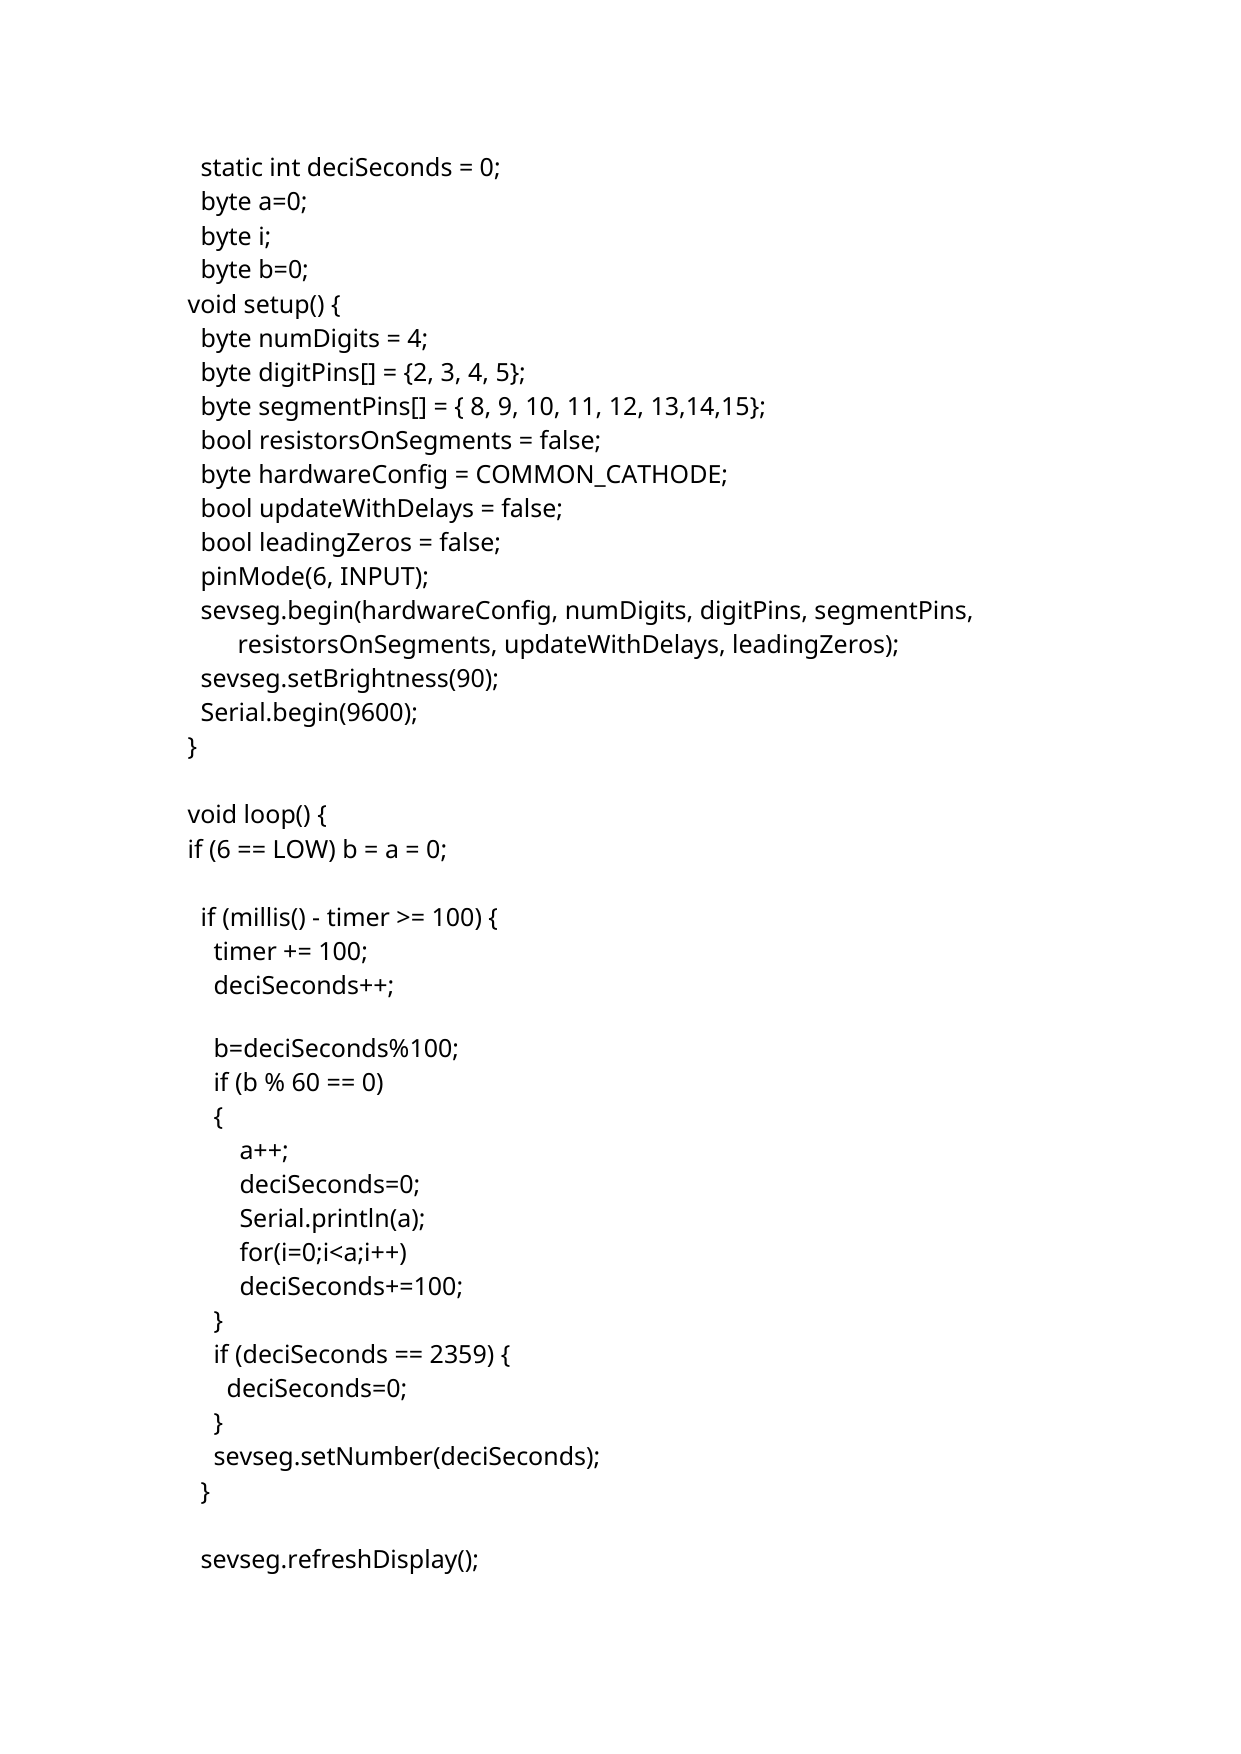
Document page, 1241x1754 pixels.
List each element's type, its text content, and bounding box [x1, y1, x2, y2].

text bool updateWithDelays = false; [187, 491, 1053, 525]
text byte numDigits = 4; [187, 320, 1053, 354]
text sevseg.refreshDisplay(); [187, 1541, 1053, 1575]
text bool resistorsOnSegments = false; [187, 422, 1053, 457]
text Serial.begin(9600); [187, 695, 1053, 729]
text a++; [187, 1132, 1053, 1167]
text timer += 100; [187, 933, 1053, 967]
text deciSeconds++; [187, 967, 1053, 1002]
text if (deciSeconds == 2359) { [187, 1337, 1053, 1371]
text static int deciSeconds = 0; [187, 150, 1053, 184]
text void setup() { [187, 286, 1053, 320]
text byte digitPins[] = {2, 3, 4, 5}; [187, 354, 1053, 388]
text deciSeconds+=100; [187, 1269, 1053, 1303]
text } [187, 729, 1053, 763]
text if (millis() - timer >= 100) { [187, 899, 1053, 933]
text byte a=0; [187, 184, 1053, 218]
text b=deciSeconds%100; [187, 1030, 1053, 1064]
text } [187, 1405, 1053, 1439]
text sevseg.begin(hardwareConfig, numDigits, digitPins, segmentPins, resistorsOnSegments, updateWithDelays, leadingZeros); [187, 593, 1053, 661]
text sevseg.setBrightness(90); [187, 661, 1053, 695]
text byte b=0; [187, 252, 1053, 286]
text deciSeconds=0; [187, 1371, 1053, 1405]
text { [187, 1098, 1053, 1132]
text pinMode(6, INPUT); [187, 559, 1053, 593]
text if (b % 60 == 0) [187, 1064, 1053, 1098]
text if (6 == LOW) b = a = 0; [187, 831, 1053, 865]
text bool leadingZeros = false; [187, 525, 1053, 559]
text deciSeconds=0; [187, 1167, 1053, 1201]
text } [187, 1473, 1053, 1507]
text sevseg.setNumber(deciSeconds); [187, 1439, 1053, 1473]
text void loop() { [187, 797, 1053, 831]
text for(i=0;i<a;i++) [187, 1235, 1053, 1269]
text byte hardwareConfig = COMMON_CATHODE; [187, 457, 1053, 491]
text } [187, 1303, 1053, 1337]
text Serial.println(a); [187, 1201, 1053, 1235]
text byte i; [187, 218, 1053, 252]
text byte segmentPins[] = { 8, 9, 10, 11, 12, 13,14,15}; [187, 388, 1053, 422]
